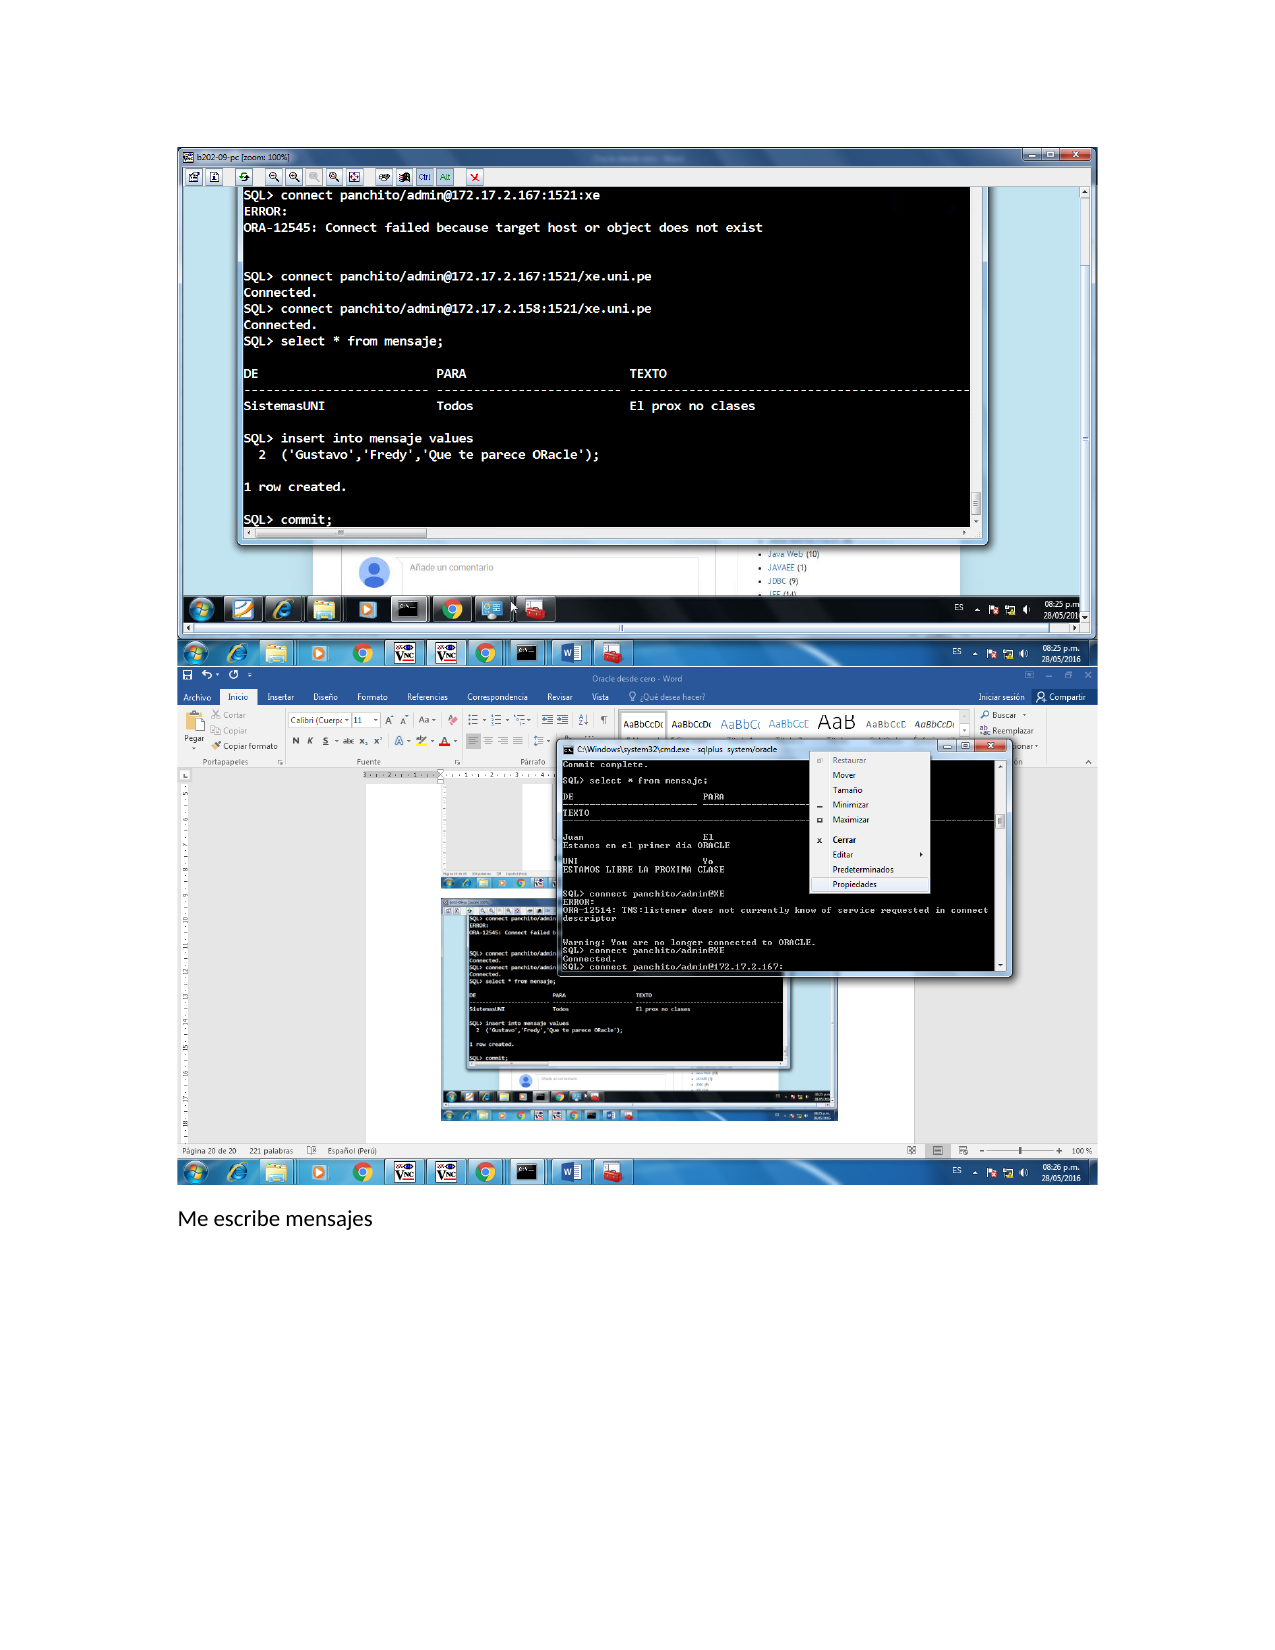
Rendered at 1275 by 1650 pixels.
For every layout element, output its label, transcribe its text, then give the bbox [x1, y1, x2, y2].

text Me escribe mensajes [177, 1204, 1098, 1232]
picture [177, 667, 1098, 1185]
picture [177, 147, 1098, 666]
